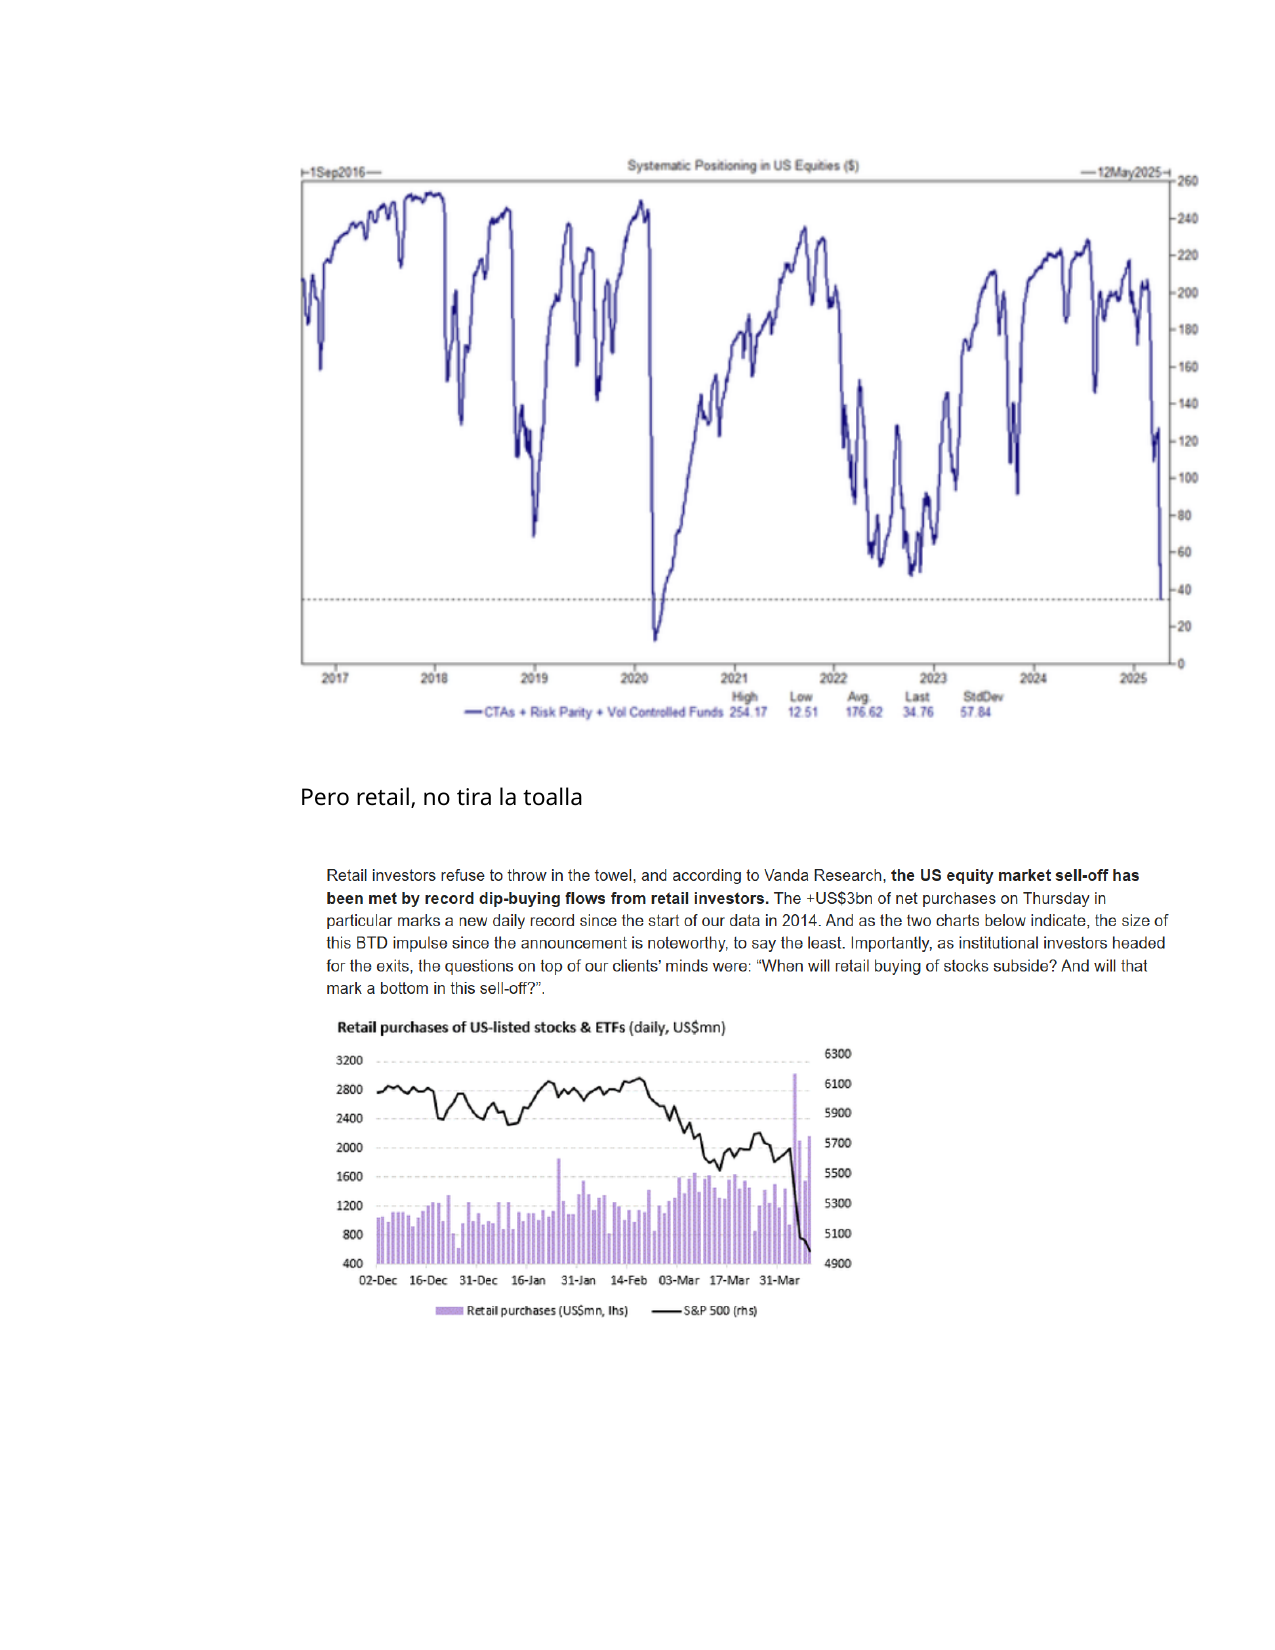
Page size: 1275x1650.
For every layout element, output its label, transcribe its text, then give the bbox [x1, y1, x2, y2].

picture [300, 848, 1275, 1318]
list Pero retail, no tira la toalla [300, 781, 1125, 812]
picture [300, 150, 1275, 745]
